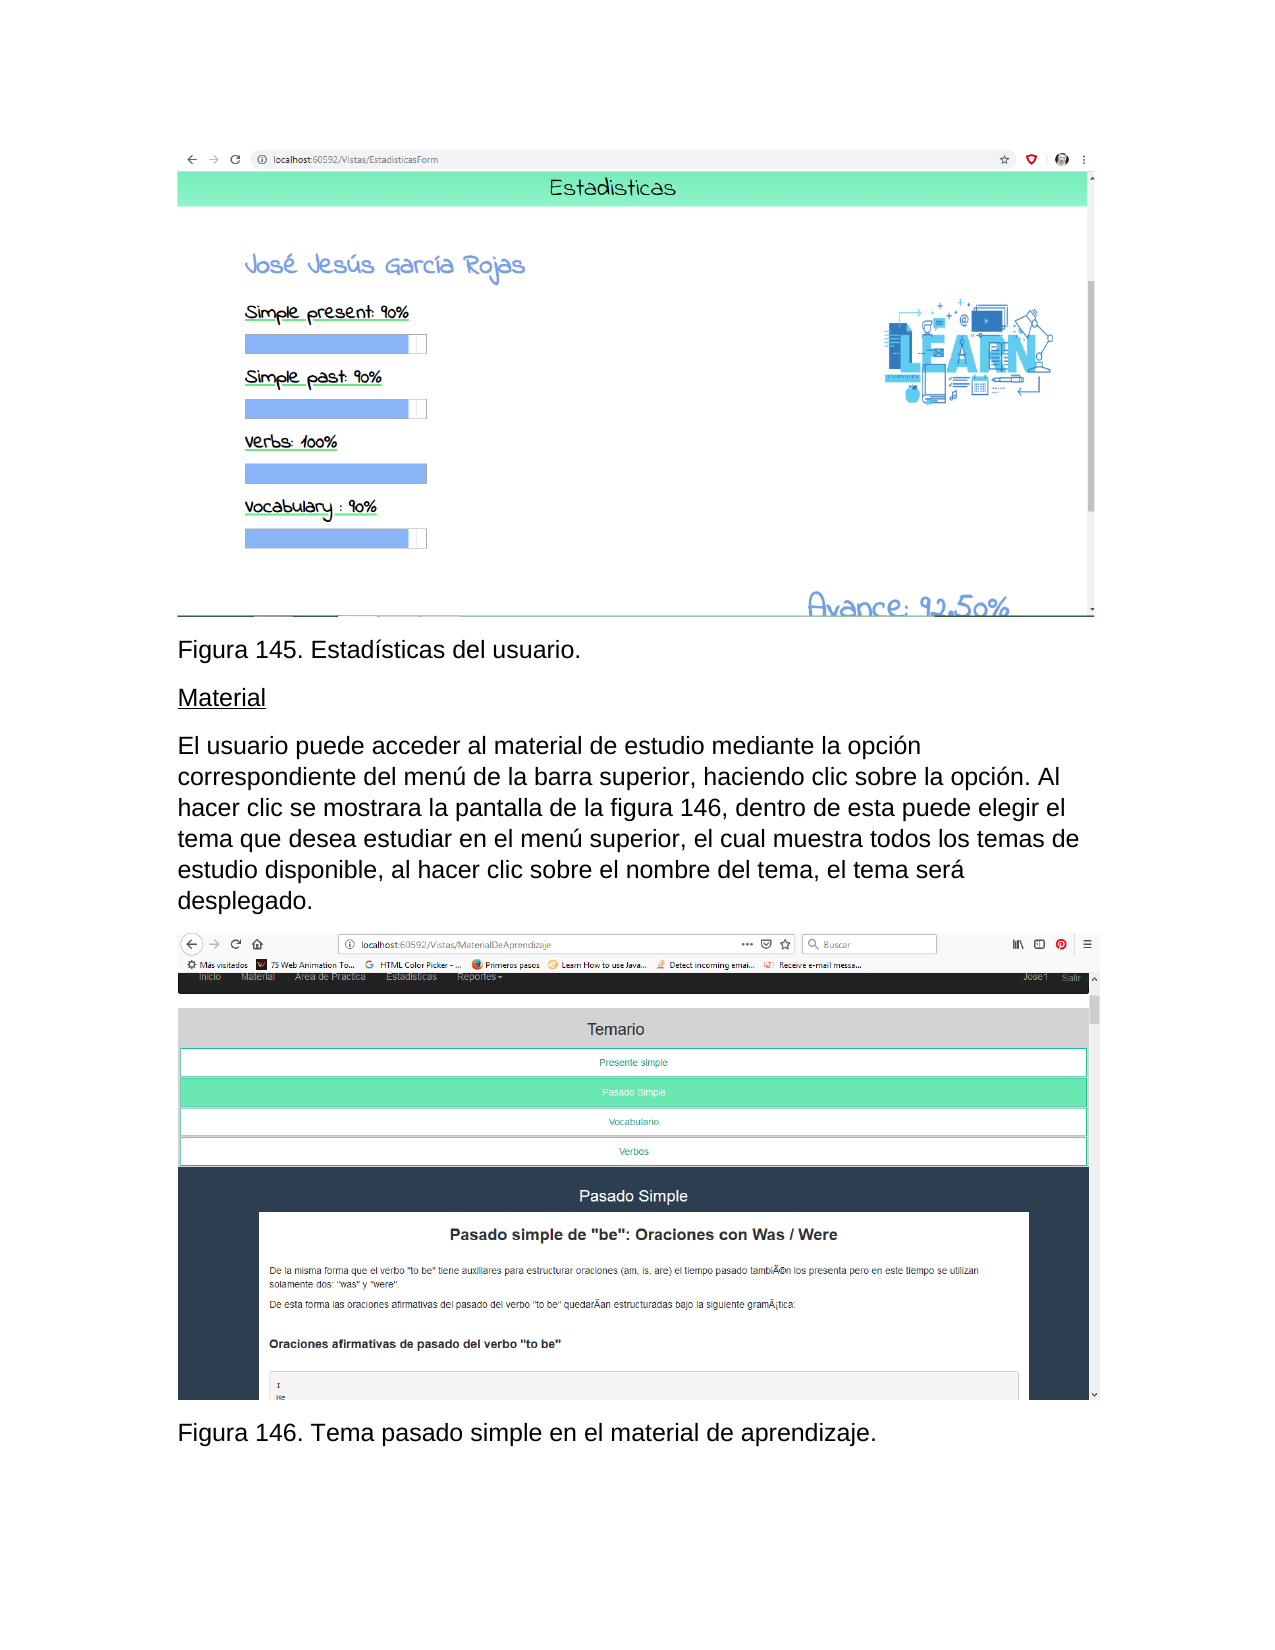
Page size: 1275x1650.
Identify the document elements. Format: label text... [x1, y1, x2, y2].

text Figura 146. Tema pasado simple en el material de aprendizaje. [177, 1418, 1098, 1447]
text El usuario puede acceder al material de estudio mediante la opción correspondiente del menú de la barra superior, haciendo clic sobre la opción. Al hacer clic se mostrara la pantalla de la figura 146, dentro de esta puede elegir el tema que desea estudiar en el menú superior, el cual muestra todos los temas de estudio disponible, al hacer clic sobre el nombre del tema, el tema será desplegado. [177, 731, 1098, 914]
picture [177, 147, 1095, 617]
text Figura 145. Estadísticas del usuario. [177, 635, 1098, 664]
picture [178, 933, 1100, 1400]
text Material [177, 683, 1098, 712]
